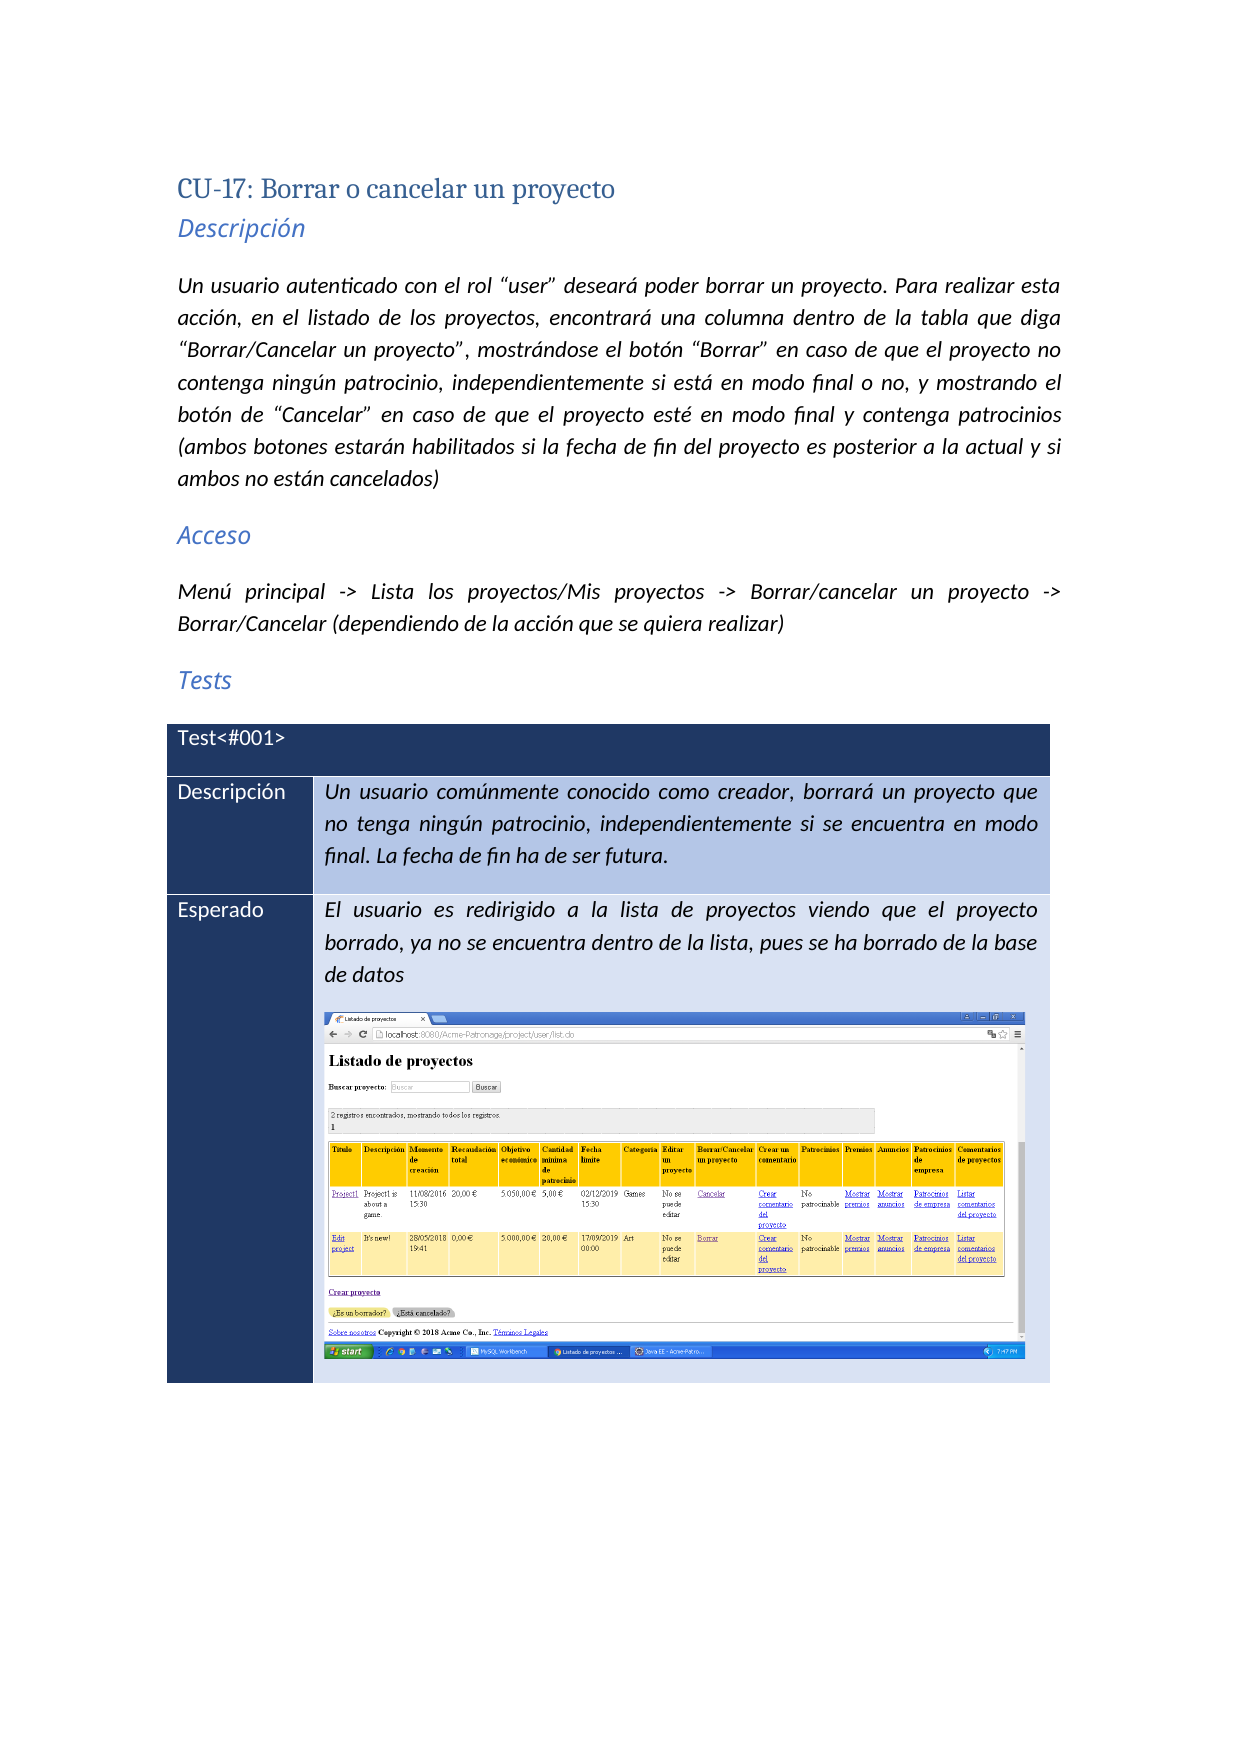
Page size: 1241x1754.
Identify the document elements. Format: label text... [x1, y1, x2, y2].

table_cell Esperado [167, 895, 313, 1383]
text Menú principal -> Lista los proyectos/Mis proyectos -> Borrar/cancelar un proyecto -> Borrar/Cancelar (dependiendo de la acción que se quiera realizar) [177, 577, 1063, 637]
table_cell Un usuario comúnmente conocido como creador, borrará un proyecto que no tenga ningún patrocinio, independientemente si se encuentra en modo final. La fecha de fin ha de ser futura. [314, 777, 1050, 894]
text Descripción [177, 211, 1063, 245]
text Tests [177, 662, 1063, 697]
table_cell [314, 895, 1050, 1383]
table_header Test<#001> [167, 724, 1050, 776]
text CU-17: Borrar o cancelar un proyecto [177, 173, 1063, 206]
table_cell Descripción [167, 777, 313, 894]
text Un usuario autenticado con el rol “user” deseará poder borrar un proyecto. Para realizar esta acción, en el listado de los proyectos, encontrará una columna dentro de la tabla que diga “Borrar/Cancelar un proyecto”, mostrándose el botón “Borrar” en caso de que el proyecto no contenga ningún patrocinio, independientemente si está en modo final o no, y mostrando el botón de “Cancelar” en caso de que el proyecto esté en modo final y contenga patrocinios (ambos botones estarán habilitados si la fecha de fin del proyecto es posterior a la actual y si ambos no están cancelados) [177, 271, 1063, 492]
text Acceso [177, 517, 1063, 551]
picture [324, 1012, 1026, 1359]
